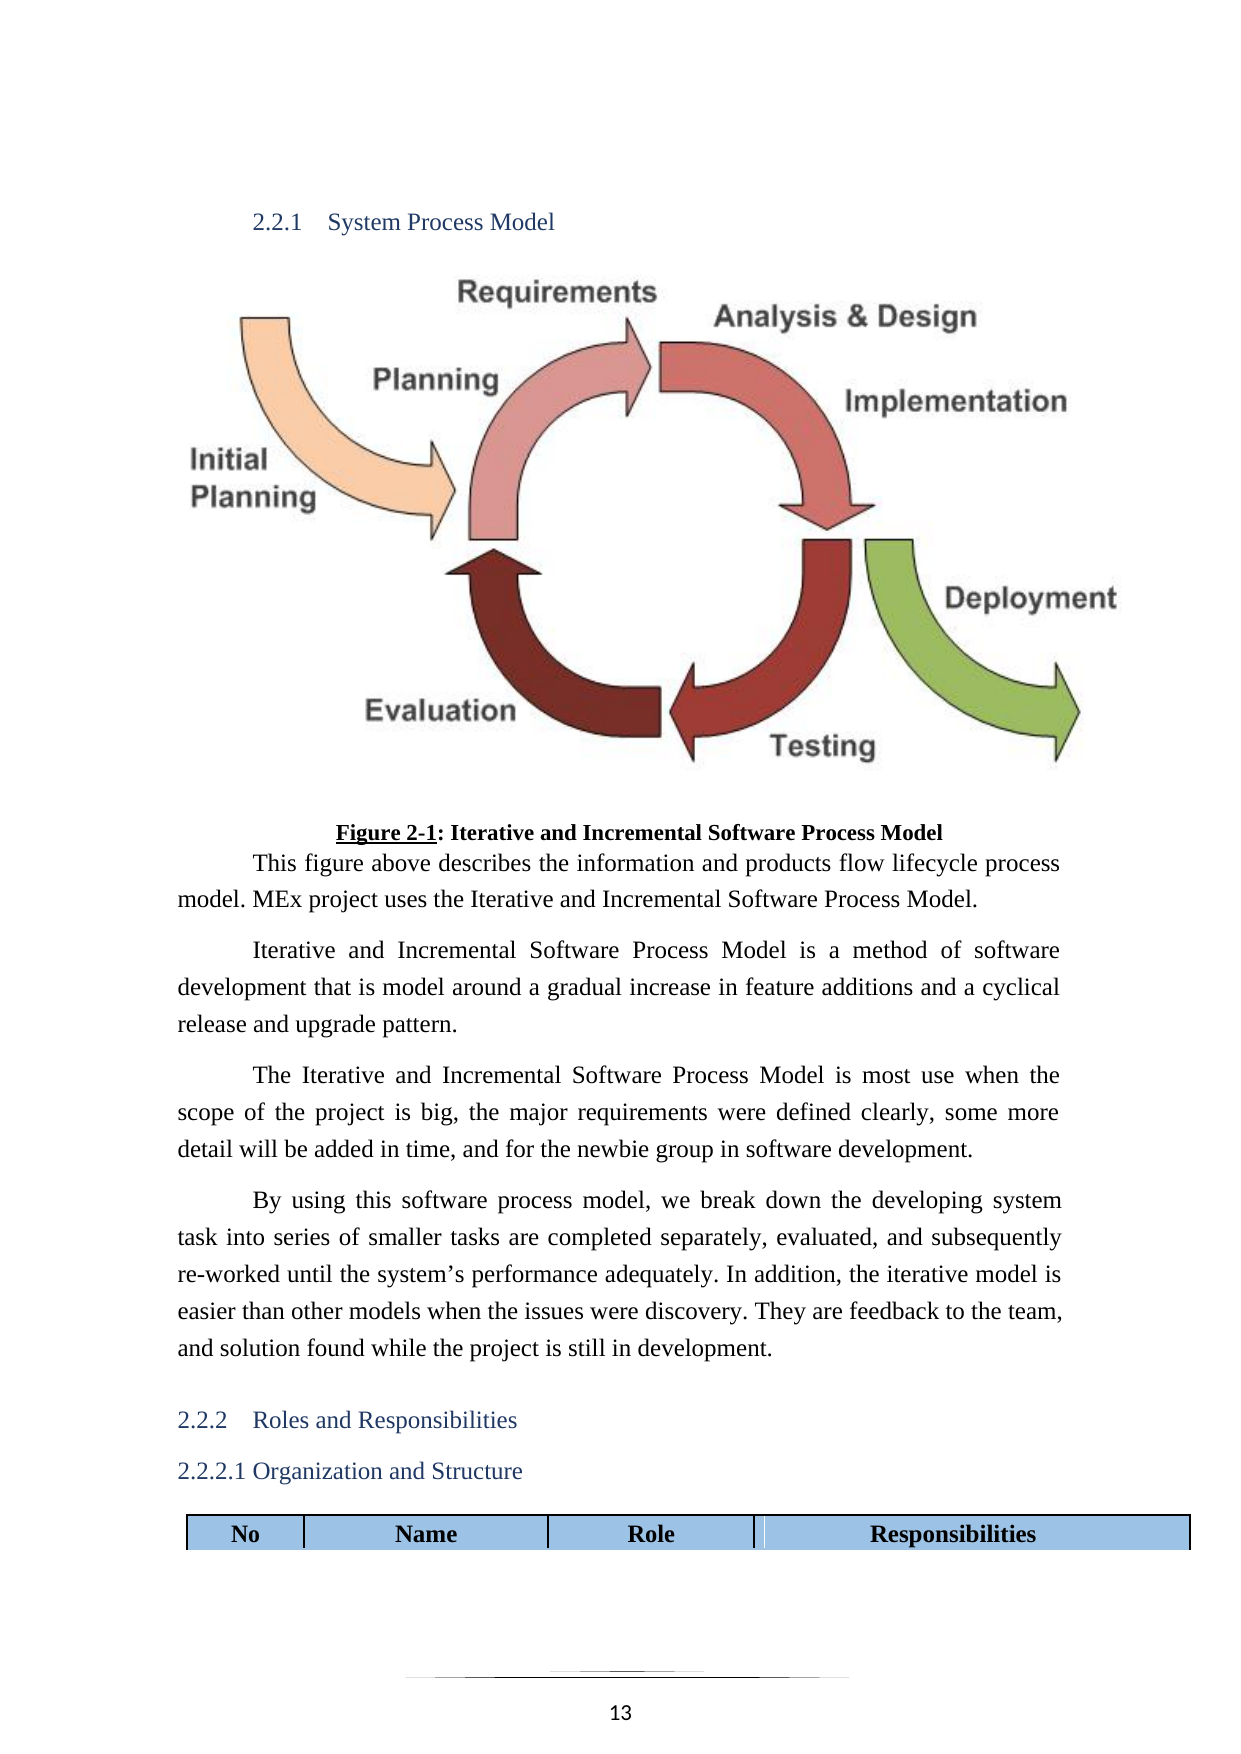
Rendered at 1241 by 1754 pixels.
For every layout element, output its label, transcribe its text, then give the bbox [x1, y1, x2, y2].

text Iterative and Incremental Software Process Model is a method of software development that is model around a gradual increase in feature additions and a cyclical release and upgrade pattern. [177, 935, 1061, 1037]
subtitle 2.2.1 System Process Model [177, 207, 1063, 236]
table_header No [188, 1516, 303, 1548]
text This figure above describes the information and products flow lifecycle process model. MEx project uses the Iterative and Incremental Software Process Model. [177, 848, 1061, 913]
picture [177, 262, 1128, 787]
table_header Role [549, 1516, 753, 1548]
text By using this software process model, we break down the developing system task into series of smaller tasks are completed separately, evaluated, and subsequently re-worked until the system’s performance adequately. In addition, the iterative model is easier than other models when the issues were discovery. They are feedback to the team, and solution found while the project is still in development. [177, 1185, 1063, 1362]
text Figure 2-1: Iterative and Incremental Software Process Model [336, 819, 1063, 846]
subtitle Organization and Structure [177, 1456, 1063, 1485]
table_header [755, 1516, 764, 1548]
table_header Name [305, 1516, 547, 1548]
table_header [1140, 1516, 1189, 1548]
table_header Responsibilities [765, 1516, 1140, 1548]
subtitle Roles and Responsibilities [177, 1405, 1063, 1434]
text The Iterative and Incremental Software Process Model is most use when the scope of the project is big, the major requirements were defined clearly, some more detail will be added in time, and for the newbie group in software development. [177, 1060, 1061, 1162]
